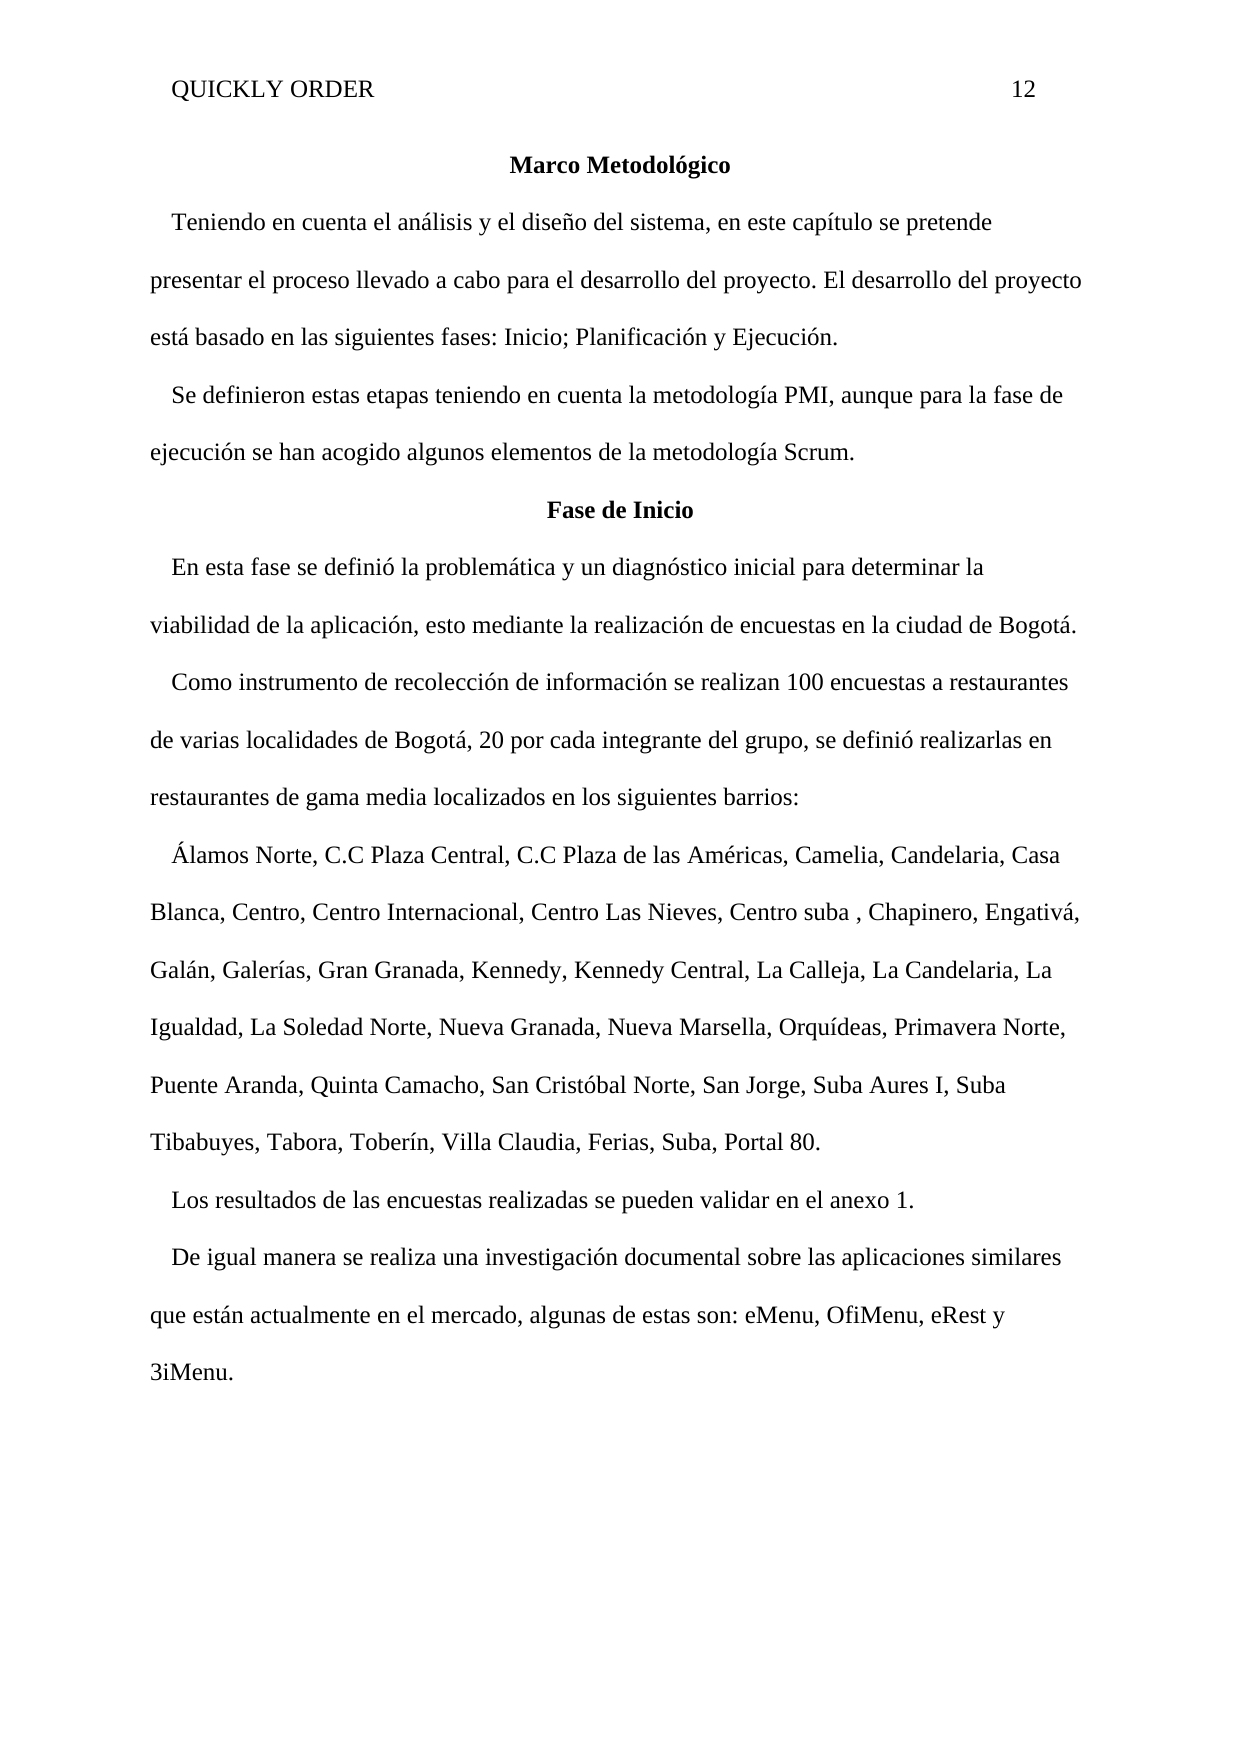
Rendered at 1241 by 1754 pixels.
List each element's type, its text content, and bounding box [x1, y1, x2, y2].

text Teniendo en cuenta el análisis y el diseño del sistema, en este capítulo se pretende presentar el proceso llevado a cabo para el desarrollo del proyecto. El desarrollo del proyecto está basado en las siguientes fases: Inicio; Planificación y Ejecución. [150, 207, 1090, 351]
text En esta fase se definió la problemática y un diagnóstico inicial para determinar la viabilidad de la aplicación, esto mediante la realización de encuestas en la ciudad de Bogotá. [150, 552, 1090, 639]
text Álamos Norte, C.C Plaza Central, C.C Plaza de las Américas, Camelia, Candelaria, Casa Blanca, Centro, Centro Internacional, Centro Las Nieves, Centro suba , Chapinero, Engativá, Galán, Galerías, Gran Granada, Kennedy, Kennedy Central, La Calleja, La Candelaria, La Igualdad, La Soledad Norte, Nueva Granada, Nueva Marsella, Orquídeas, Primavera Norte, Puente Aranda, Quinta Camacho, San Cristóbal Norte, San Jorge, Suba Aures I, Suba Tibabuyes, Tabora, Toberín, Villa Claudia, Ferias, Suba, Portal 80. [150, 840, 1090, 1156]
text De igual manera se realiza una investigación documental sobre las aplicaciones similares que están actualmente en el mercado, algunas de estas son: eMenu, OfiMenu, eRest y 3iMenu. [150, 1242, 1090, 1386]
subtitle Marco Metodológico [150, 150, 1090, 179]
text Los resultados de las encuestas realizadas se pueden validar en el anexo 1. [150, 1185, 1090, 1214]
text Se definieron estas etapas teniendo en cuenta la metodología PMI, aunque para la fase de ejecución se han acogido algunos elementos de la metodología Scrum. [150, 380, 1090, 466]
text Como instrumento de recolección de información se realizan 100 encuestas a restaurantes de varias localidades de Bogotá, 20 por cada integrante del grupo, se definió realizarlas en restaurantes de gama media localizados en los siguientes barrios: [150, 667, 1090, 811]
subtitle Fase de Inicio [150, 495, 1090, 524]
